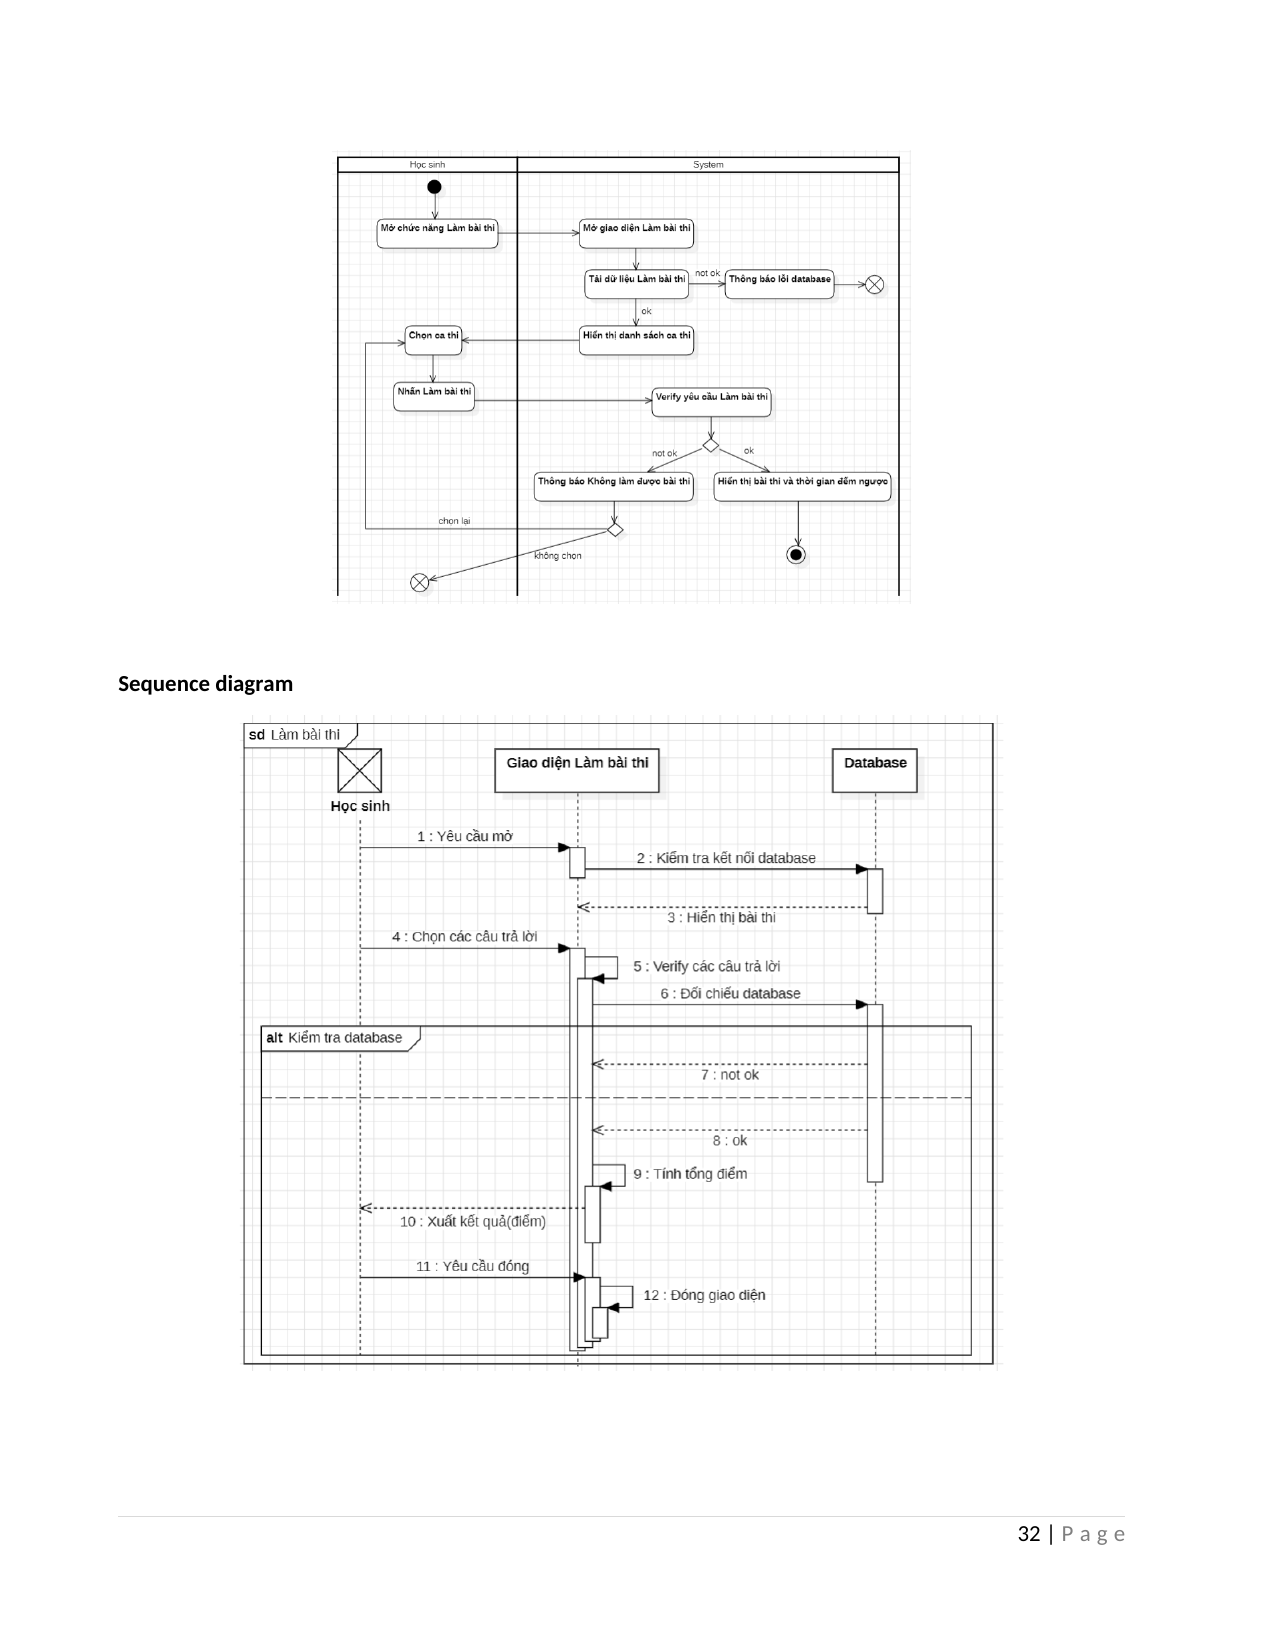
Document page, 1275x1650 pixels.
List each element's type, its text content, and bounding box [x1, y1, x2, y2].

picture [239, 715, 1004, 1371]
text Sequence diagram [118, 669, 1125, 697]
picture [332, 150, 912, 604]
